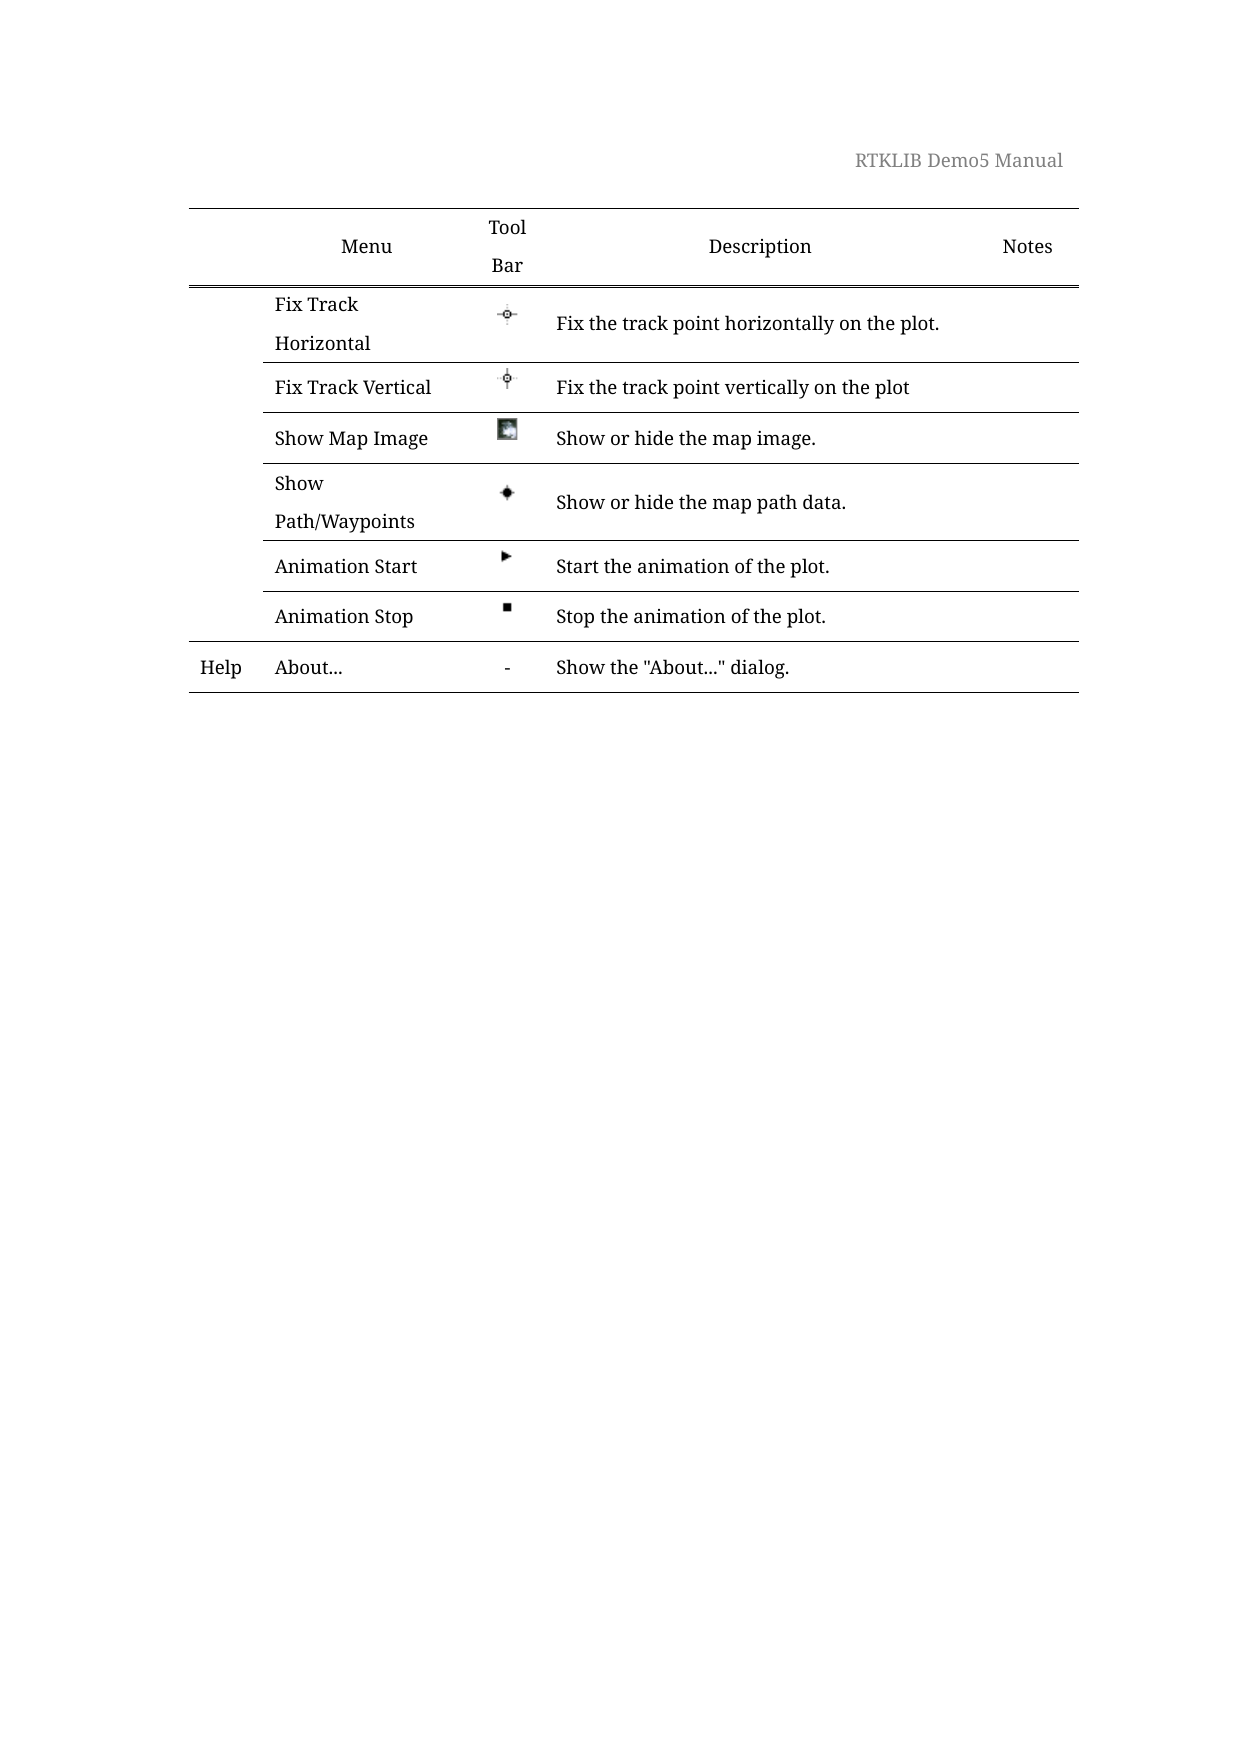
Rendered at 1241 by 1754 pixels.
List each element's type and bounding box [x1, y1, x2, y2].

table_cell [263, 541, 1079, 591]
picture [497, 368, 518, 389]
picture [497, 304, 518, 325]
picture [497, 546, 518, 567]
picture [497, 418, 518, 440]
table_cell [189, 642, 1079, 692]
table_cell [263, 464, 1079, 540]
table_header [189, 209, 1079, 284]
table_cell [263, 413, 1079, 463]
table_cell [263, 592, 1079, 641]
picture [497, 482, 518, 504]
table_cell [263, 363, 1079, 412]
picture [497, 597, 518, 618]
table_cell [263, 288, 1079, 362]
